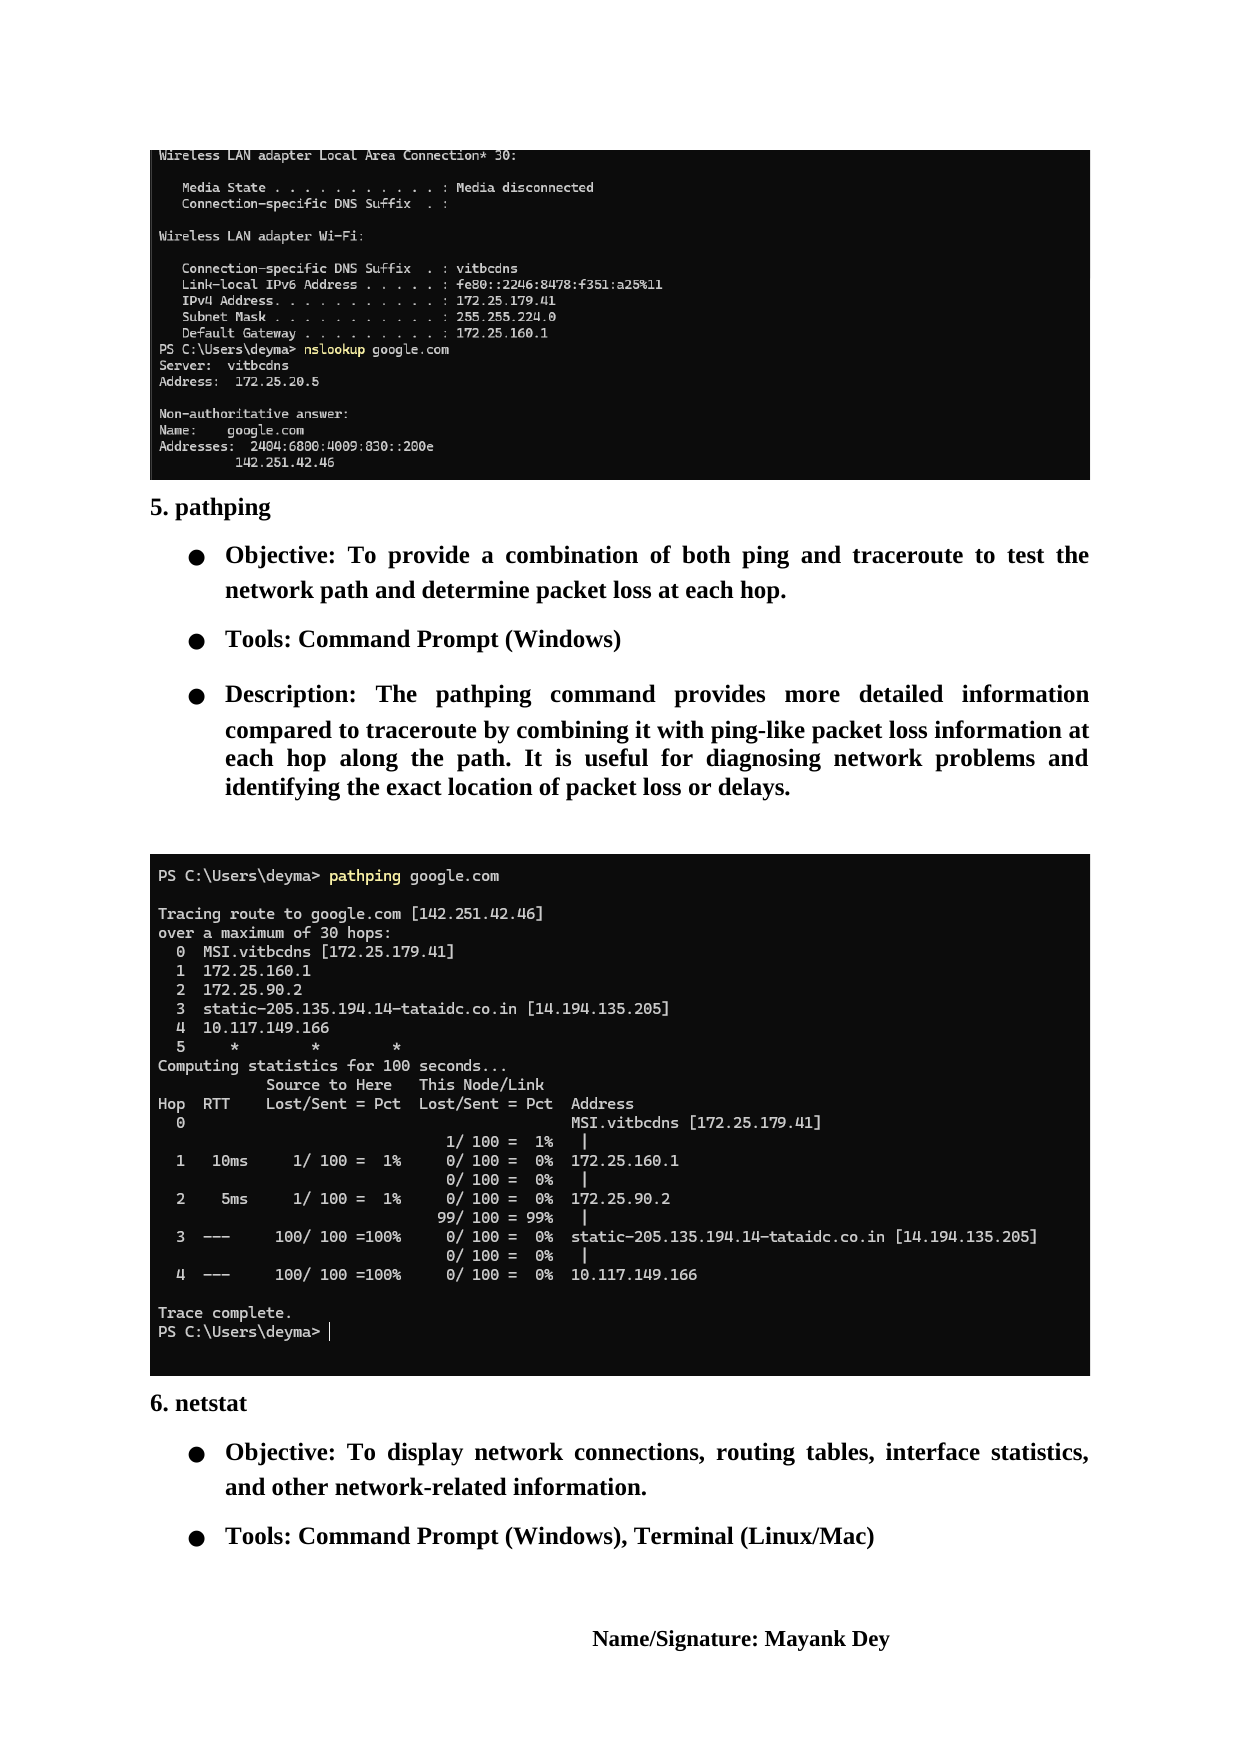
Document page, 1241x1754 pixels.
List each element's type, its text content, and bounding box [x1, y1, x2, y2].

list Tools: Command Prompt (Windows) [187, 617, 1090, 659]
text 6. netstat [150, 1388, 1090, 1417]
list Objective: To display network connections, routing tables, interface statistics, and other network-related information. [187, 1429, 1090, 1501]
picture [150, 854, 1091, 1376]
list Description: The pathping command provides more detailed information compared to traceroute by combining it with ping-like packet loss information at each hop along the path. It is useful for diagnosing network problems and identifying the exact location of packet loss or delays. [187, 672, 1090, 801]
list Tools: Command Prompt (Windows), Terminal (Linux/Mac) [187, 1513, 1090, 1556]
list Objective: To provide a combination of both ping and traceroute to test the network path and determine packet loss at each hop. [187, 533, 1090, 604]
picture [150, 150, 1091, 480]
text 5. pathping [150, 492, 1090, 520]
